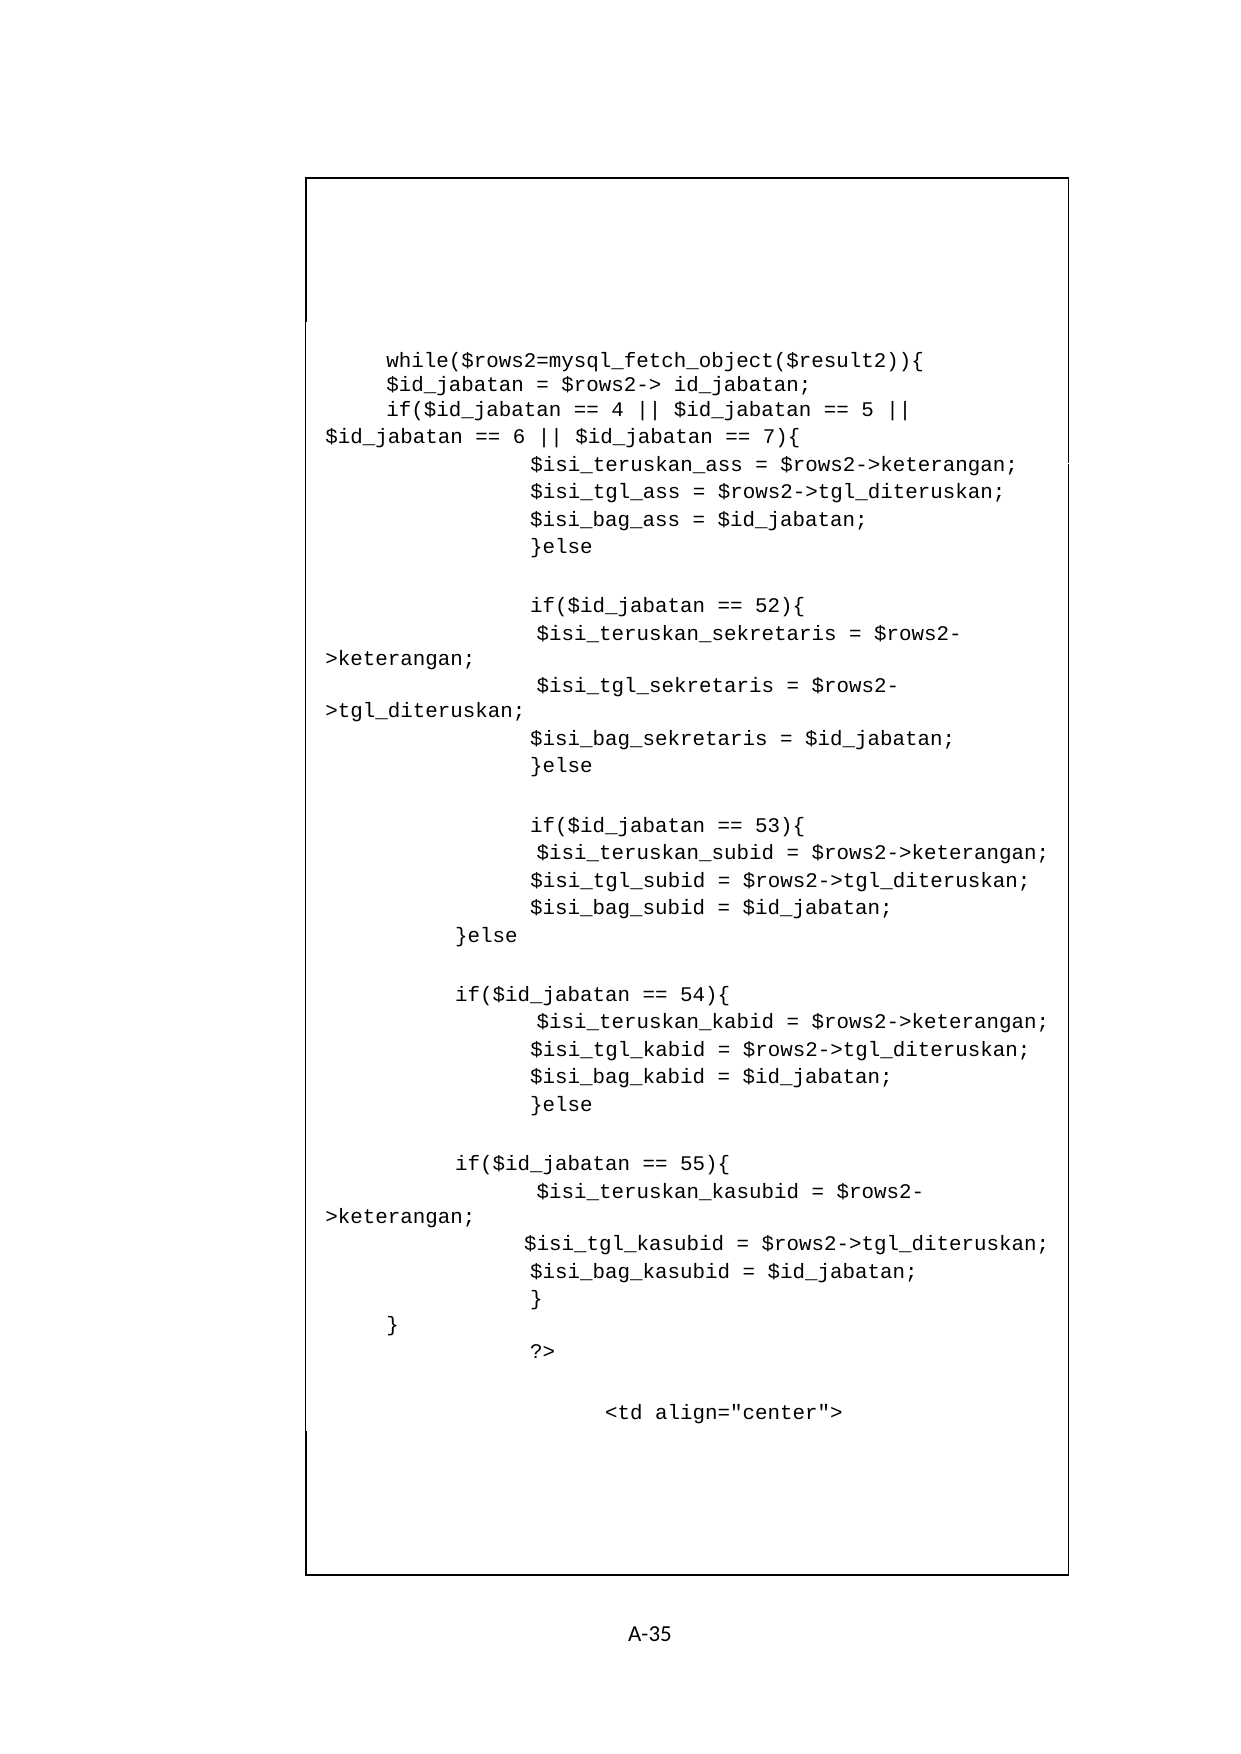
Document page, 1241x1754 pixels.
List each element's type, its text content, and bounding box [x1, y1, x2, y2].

text $id_jabatan == 6 || $id_jabatan == 7){ [311, 426, 1061, 450]
text $isi_tgl_kasubid = $rows2->tgl_diteruskan; [311, 1233, 1061, 1257]
text $isi_teruskan_kasubid = $rows2- [311, 1181, 1061, 1204]
text } [386, 1313, 1061, 1337]
text $isi_bag_kabid = $id_jabatan; [311, 1066, 1061, 1090]
text }else [311, 1094, 1061, 1118]
text $isi_bag_sekretaris = $id_jabatan; [311, 728, 1061, 752]
text $isi_bag_kasubid = $id_jabatan; [311, 1261, 1061, 1284]
text >keterangan; [311, 1206, 1061, 1229]
text $isi_bag_ass = $id_jabatan; [311, 508, 1061, 532]
text $isi_tgl_sekretaris = $rows2- [311, 675, 1061, 699]
text ?> [311, 1341, 1061, 1365]
text $isi_tgl_kabid = $rows2->tgl_diteruskan; [311, 1039, 1061, 1063]
text <td align="center"> [311, 1402, 1061, 1425]
text if($id_jabatan == 54){ [311, 984, 1061, 1008]
text if($id_jabatan == 53){ [311, 814, 1061, 838]
text while($rows2=mysql_fetch_object($result2)){ $id_jabatan = $rows2-> id_jabatan; if($id_jabatan == 4 || $id_jabatan == 5 || [311, 350, 1061, 422]
text $isi_teruskan_ass = $rows2->keterangan; [311, 453, 1061, 477]
text if($id_jabatan == 55){ [311, 1153, 1061, 1177]
text if($id_jabatan == 52){ [311, 595, 1061, 619]
text }else [311, 924, 1061, 948]
text $isi_tgl_subid = $rows2->tgl_diteruskan; [311, 869, 1061, 893]
text >tgl_diteruskan; [311, 700, 1061, 724]
text }else [311, 536, 1061, 560]
text $isi_teruskan_kabid = $rows2->keterangan; [311, 1011, 1061, 1035]
text $isi_teruskan_sekretaris = $rows2- [311, 623, 1061, 646]
text }else [311, 755, 1061, 779]
text >keterangan; [311, 648, 1061, 671]
text $isi_bag_subid = $id_jabatan; [311, 897, 1061, 921]
text } [311, 1288, 1061, 1312]
text $isi_teruskan_subid = $rows2->keterangan; [311, 842, 1061, 866]
text $isi_tgl_ass = $rows2->tgl_diteruskan; [311, 481, 1061, 505]
